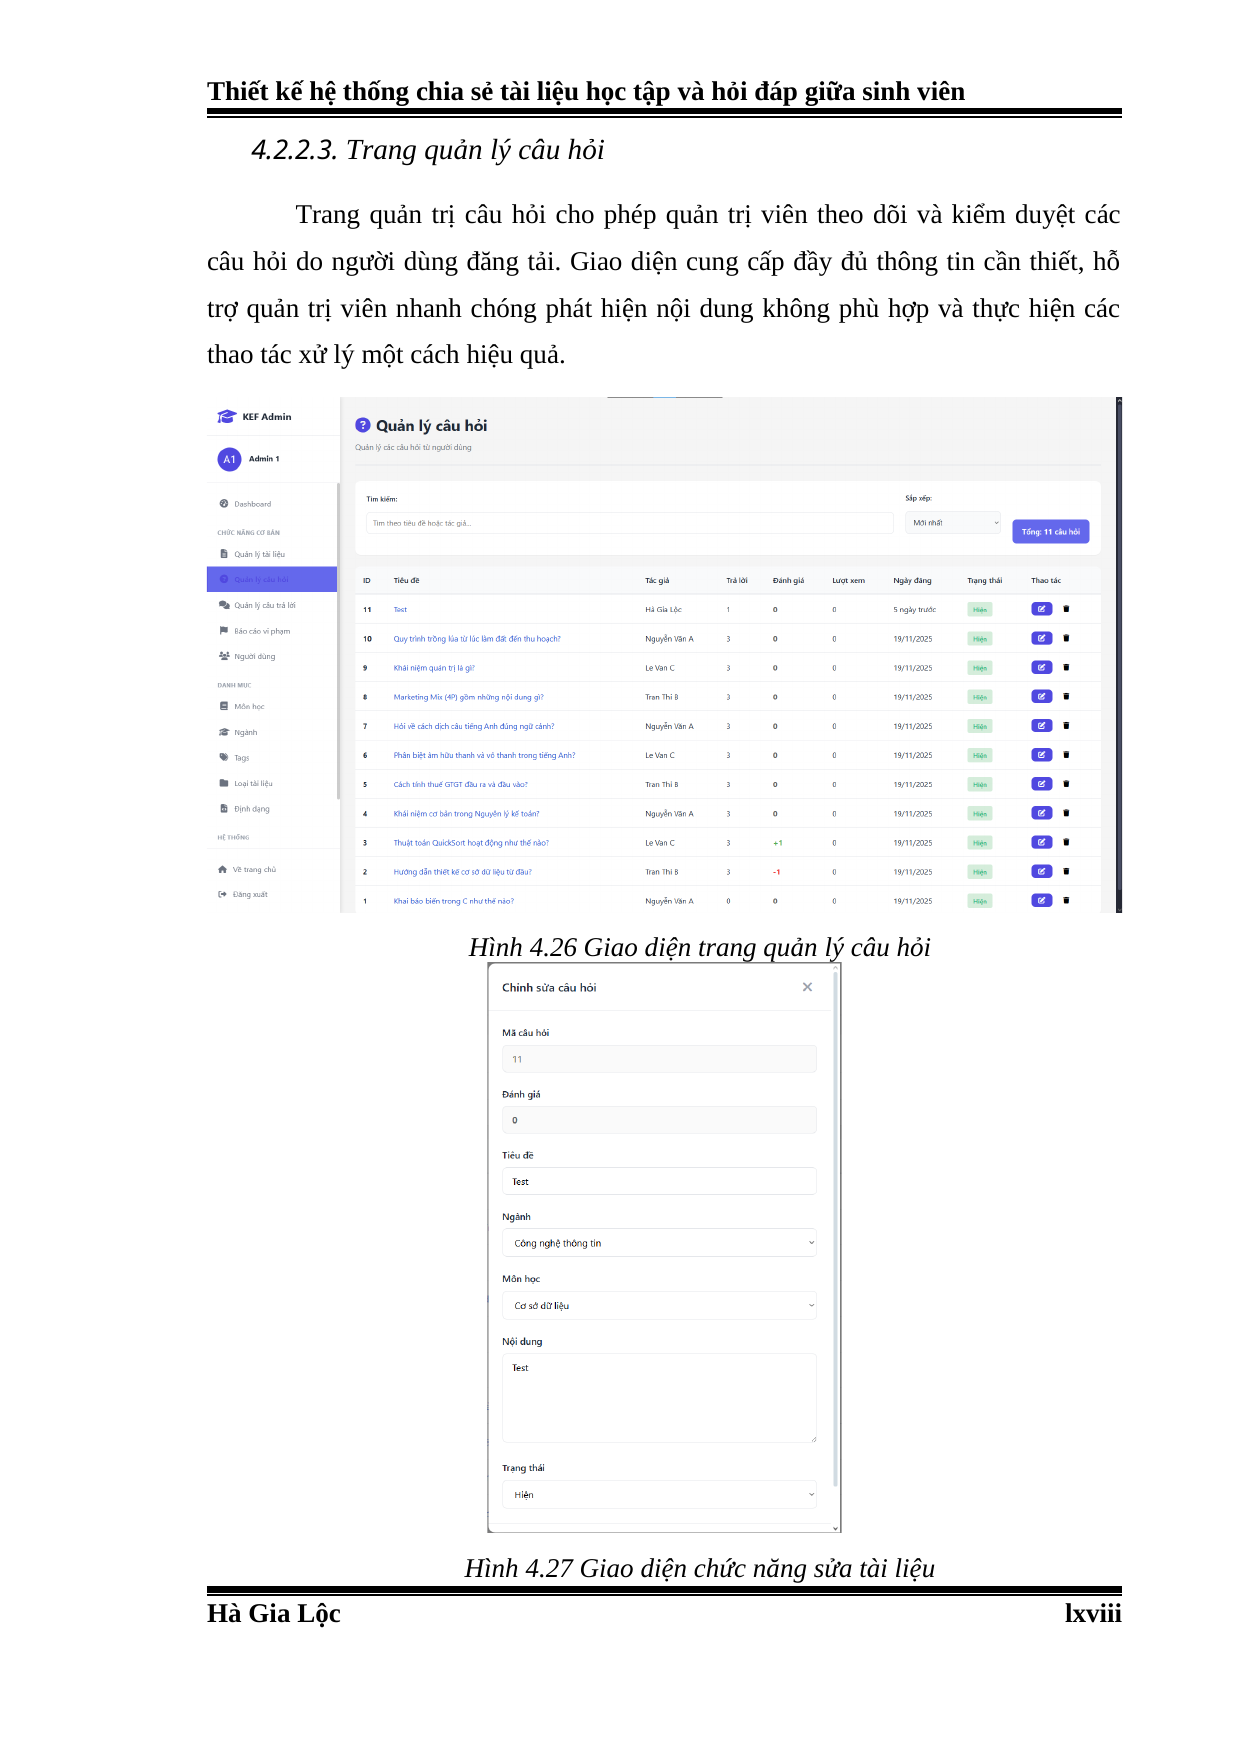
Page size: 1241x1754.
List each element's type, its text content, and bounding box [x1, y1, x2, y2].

picture [487, 962, 842, 1533]
picture [206, 397, 1123, 913]
subtitle Trang quản lý câu hỏi [222, 131, 1122, 167]
text Trang quản trị câu hỏi cho phép quản trị viên theo dõi và kiểm duyệt các câu hỏi do người dùng đăng tải. Giao diện cung cấp đầy đủ thông tin cần thiết, hỗ trợ quản trị viên nhanh chóng phát hiện nội dung không phù hợp và thực hiện các thao tác xử lý một cách hiệu quả. [207, 198, 1122, 369]
